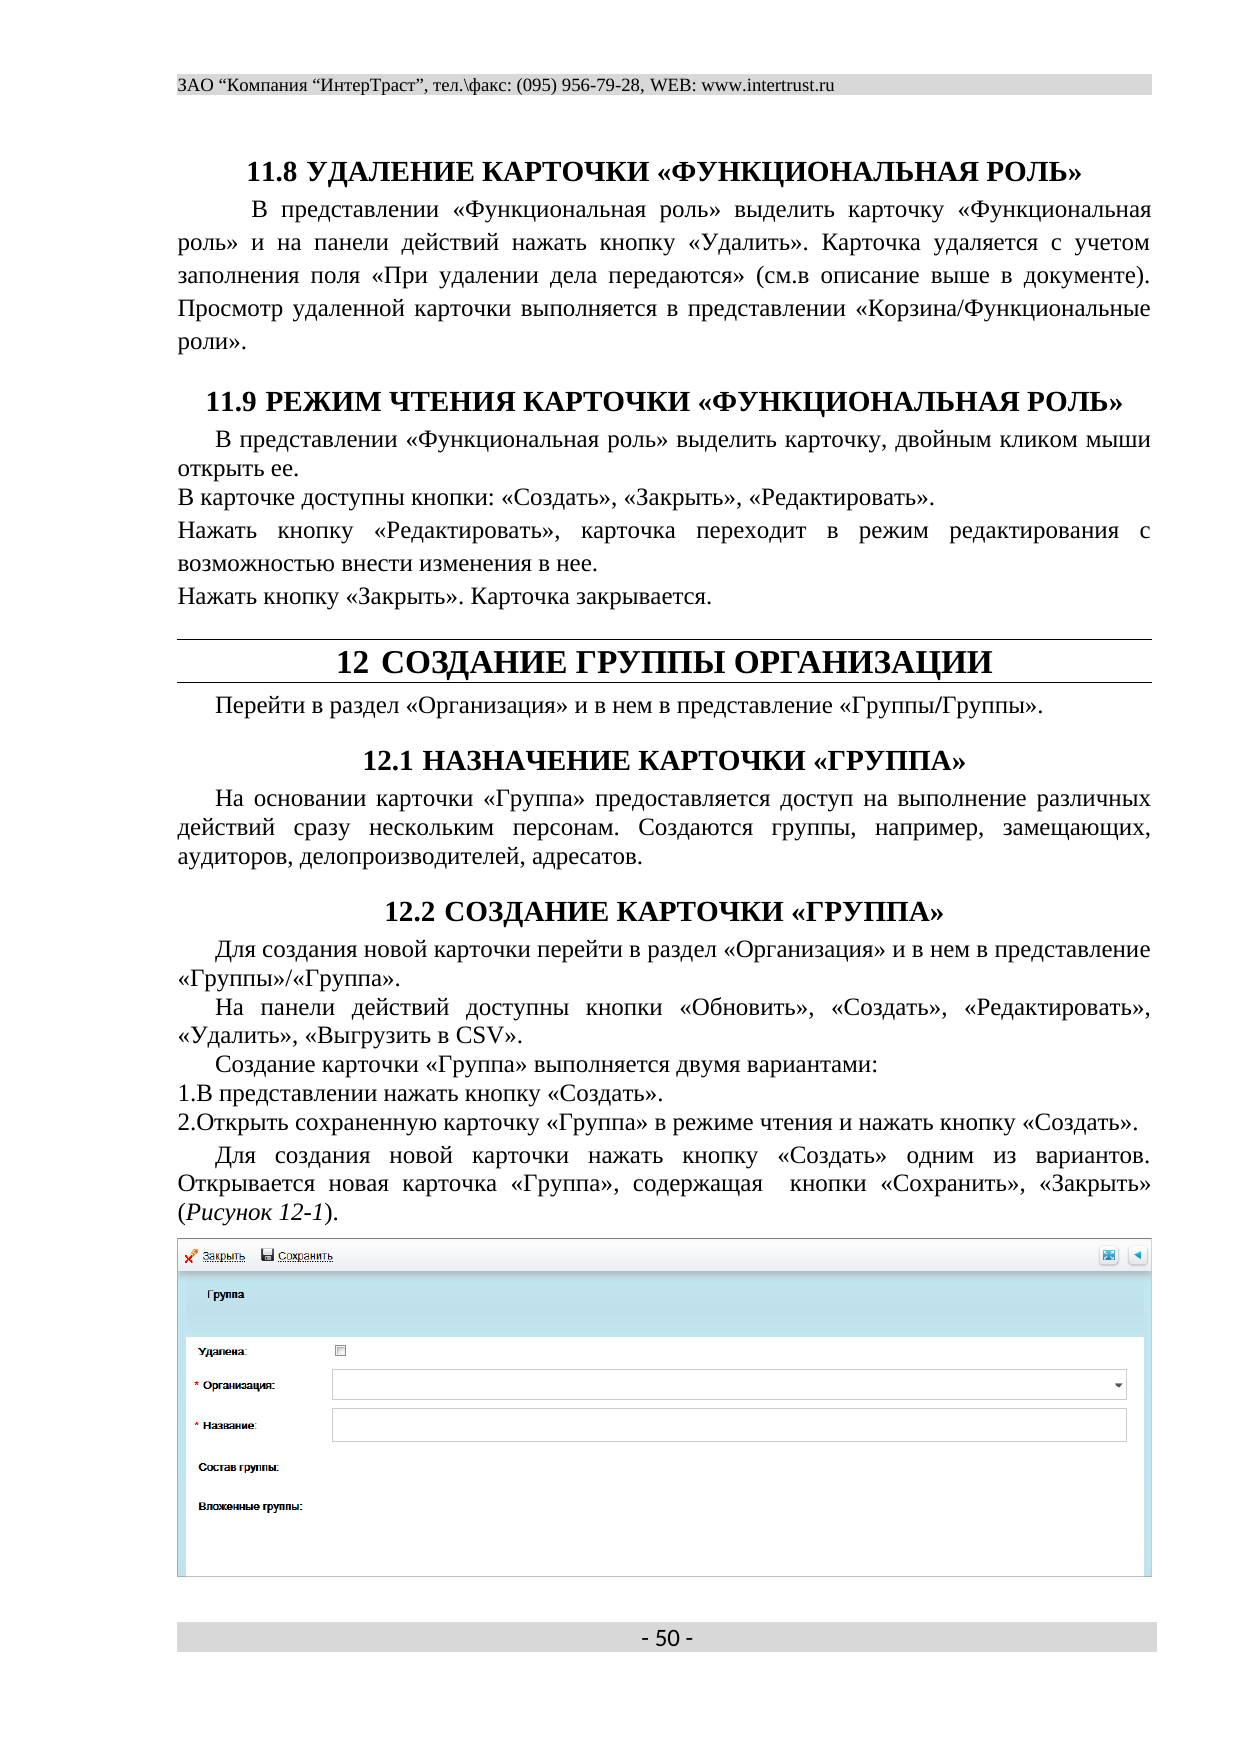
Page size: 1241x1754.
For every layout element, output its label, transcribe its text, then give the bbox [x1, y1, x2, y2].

subtitle Режим чтения карточки «Функциональная роль» [177, 384, 1152, 418]
text На панели действий доступны кнопки «Обновить», «Создать», «Редактировать», «Удалить», «Выгрузить в CSV». [177, 992, 1152, 1049]
picture [177, 1238, 1152, 1577]
subtitle Создание группы организации [177, 640, 1152, 682]
text Нажать кнопку «Редактировать», карточка переходит в режим редактирования с возможностью внести изменения в нее. [177, 515, 1152, 577]
text На основании карточки «Группа» предоставляется доступ на выполнение различных действий сразу нескольким персонам. Создаются группы, например, замещающих, аудиторов, делопроизводителей, адресатов. [177, 783, 1152, 869]
subtitle Назначение карточки «Группа» [177, 743, 1152, 777]
subtitle Удаление карточки «Функциональная роль» [177, 154, 1152, 188]
text 2.Открыть сохраненную карточку «Группа» в режиме чтения и нажать кнопку «Создать». [177, 1107, 1152, 1136]
text В представлении «Функциональная роль» выделить карточку, двойным кликом мыши открыть ее. [177, 424, 1152, 482]
subtitle Создание карточки «Группа» [177, 894, 1152, 928]
text Создание карточки «Группа» выполняется двумя вариантами: [177, 1049, 1152, 1078]
text Для создания новой карточки перейти в раздел «Организация» и в нем в представление «Группы»/«Группа». [177, 934, 1152, 992]
text Нажать кнопку «Закрыть». Карточка закрывается. [177, 581, 1152, 609]
text В представлении «Функциональная роль» выделить карточку «Функциональная роль» и на панели действий нажать кнопку «Удалить». Карточка удаляется с учетом заполнения поля «При удалении дела передаются» (см.в описание выше в документе). Просмотр удаленной карточки выполняется в представлении «Корзина/Функциональные роли». [177, 194, 1152, 355]
text Для создания новой карточки нажать кнопку «Создать» одним из вариантов. Открывается новая карточка «Группа», содержащая кнопки «Сохранить», «Закрыть» (Рисунок 12-1). [177, 1140, 1152, 1226]
text Перейти в раздел «Организация» и в нем в представление «Группы/Группы». [177, 690, 1152, 718]
text 1.В представлении нажать кнопку «Создать». [177, 1078, 1152, 1107]
text В карточке доступны кнопки: «Создать», «Закрыть», «Редактировать». [177, 482, 1152, 511]
